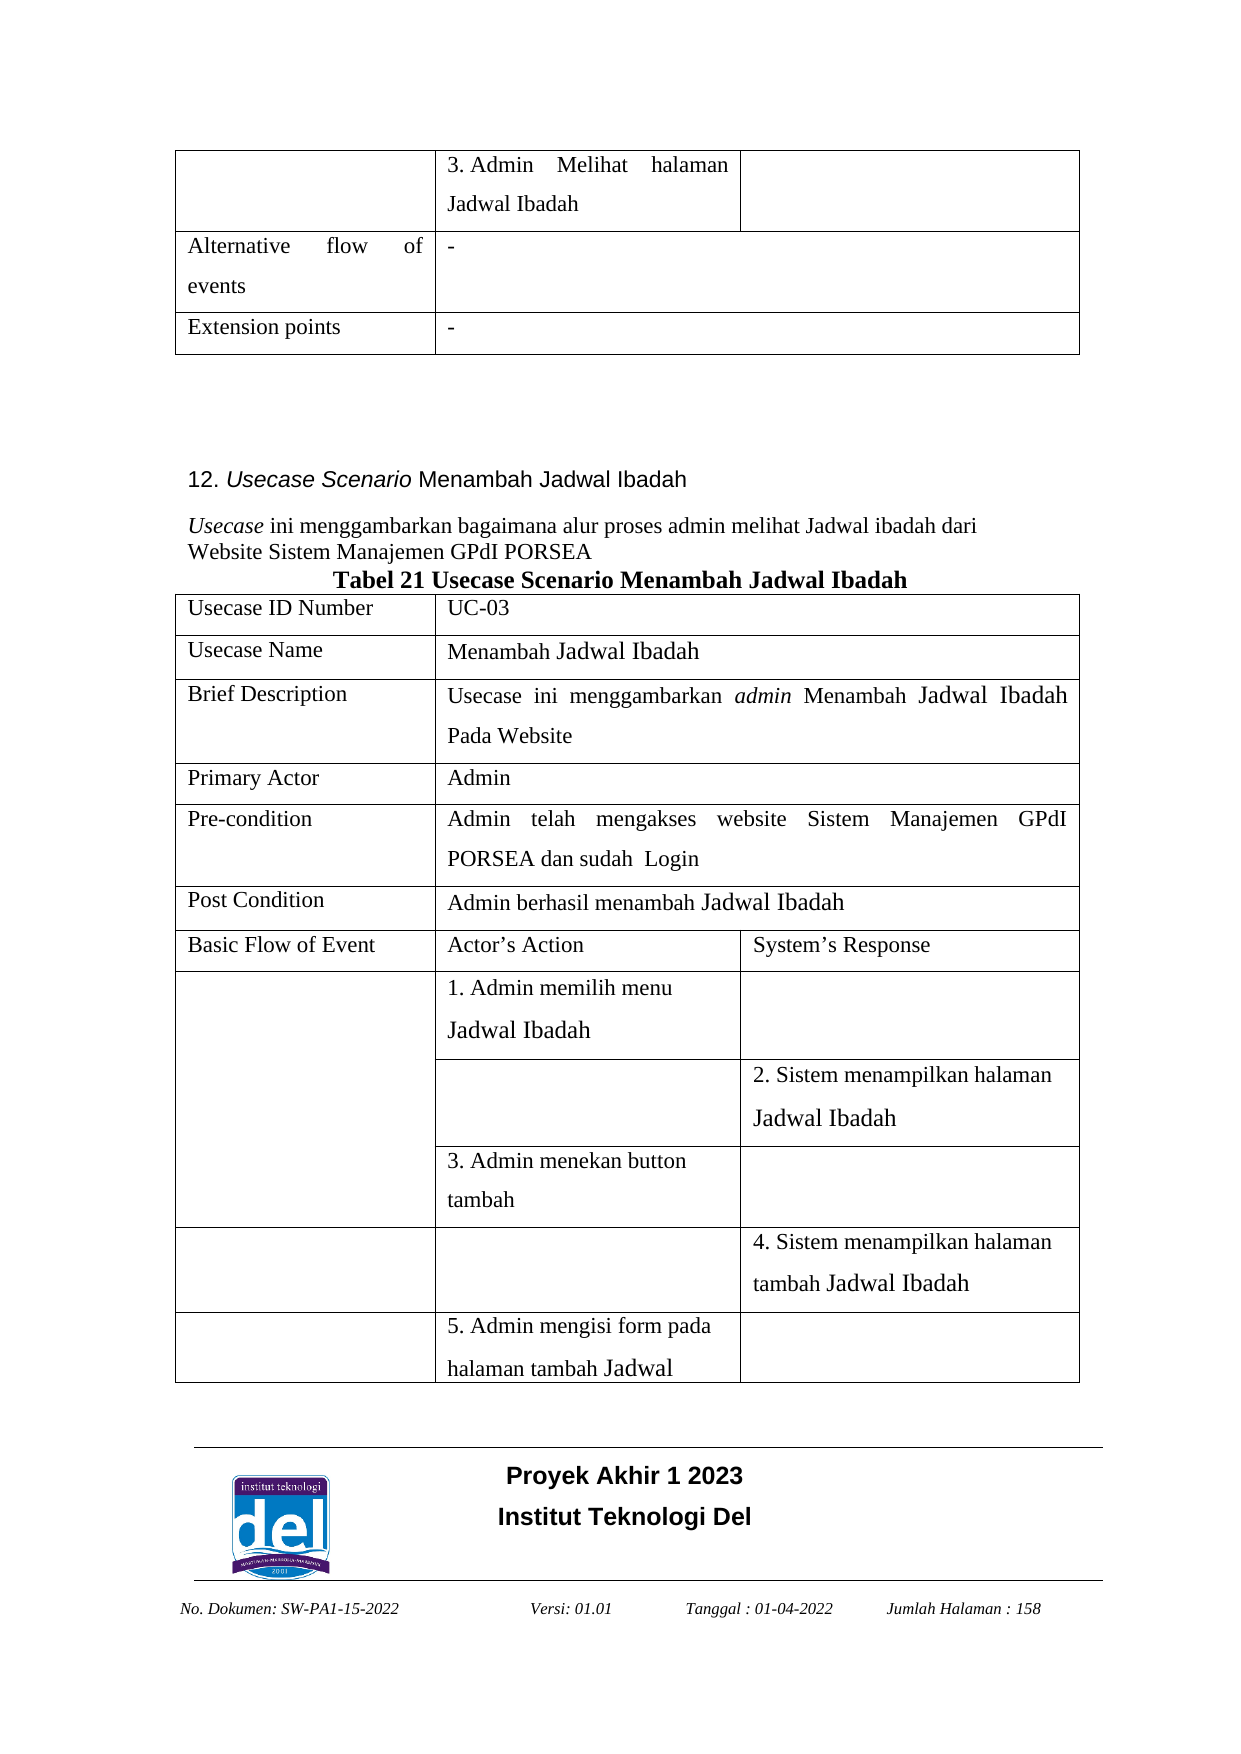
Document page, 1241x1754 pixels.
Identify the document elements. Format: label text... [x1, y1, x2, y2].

table_cell - [436, 232, 1079, 312]
table_cell Admin berhasil menambah Jadwal Ibadah [436, 887, 1079, 929]
table_cell Pre-condition [176, 805, 435, 886]
table_cell Basic Flow of Event [176, 931, 435, 971]
table_cell System’s Response [741, 931, 1079, 971]
table_cell Extension points [176, 313, 435, 354]
table_cell Admin [436, 764, 1079, 804]
table_cell Admin menekan button tambah [436, 1147, 740, 1227]
table_cell Usecase Name [176, 636, 435, 679]
table_cell Admin mengisi form pada halaman tambah Jadwal Ibadah [436, 1313, 740, 1382]
table_cell Alternative flow of events [176, 232, 435, 312]
table_cell [436, 1060, 740, 1146]
table_cell Sistem menampilkan halaman tambah Jadwal Ibadah [741, 1228, 1079, 1312]
table_cell [436, 1228, 740, 1312]
table_cell Primary Actor [176, 764, 435, 804]
table_cell Actor’s Action [436, 931, 740, 971]
table_header Usecase ID Number [176, 595, 435, 635]
table_header UC-03 [436, 595, 1079, 635]
table_cell Admin telah mengakses website Sistem Manajemen GPdI PORSEA dan sudah Login [436, 805, 1079, 886]
picture [226, 1473, 332, 1580]
table_cell [741, 1147, 1079, 1227]
table_cell Brief Description [176, 680, 435, 763]
table_cell Usecase ini menggambarkan admin Menambah Jadwal Ibadah Pada Website [436, 680, 1079, 763]
table_cell - [436, 313, 1079, 354]
table_cell Admin memilih menu Jadwal Ibadah [436, 972, 740, 1058]
table_cell [741, 151, 1079, 231]
table_cell [741, 1313, 1079, 1382]
table_cell [176, 1228, 435, 1312]
text Usecase ini menggambarkan bagaimana alur proses admin melihat Jadwal ibadah dari Website Sistem Manajemen GPdI PORSEA [187, 512, 1053, 565]
text Tabel 21 Usecase Scenario Menambah Jadwal Ibadah [187, 565, 1053, 593]
table_cell Sistem menampilkan halaman Jadwal Ibadah [741, 1060, 1079, 1146]
table_cell Post Condition [176, 887, 435, 929]
table_cell Admin Melihat halaman Jadwal Ibadah [436, 151, 740, 231]
table_cell Menambah Jadwal Ibadah [436, 636, 1079, 679]
table_cell [741, 972, 1079, 1058]
table_cell [176, 1313, 435, 1382]
subtitle Usecase Scenario Menambah Jadwal Ibadah [187, 466, 1053, 493]
table_cell [176, 972, 435, 1227]
